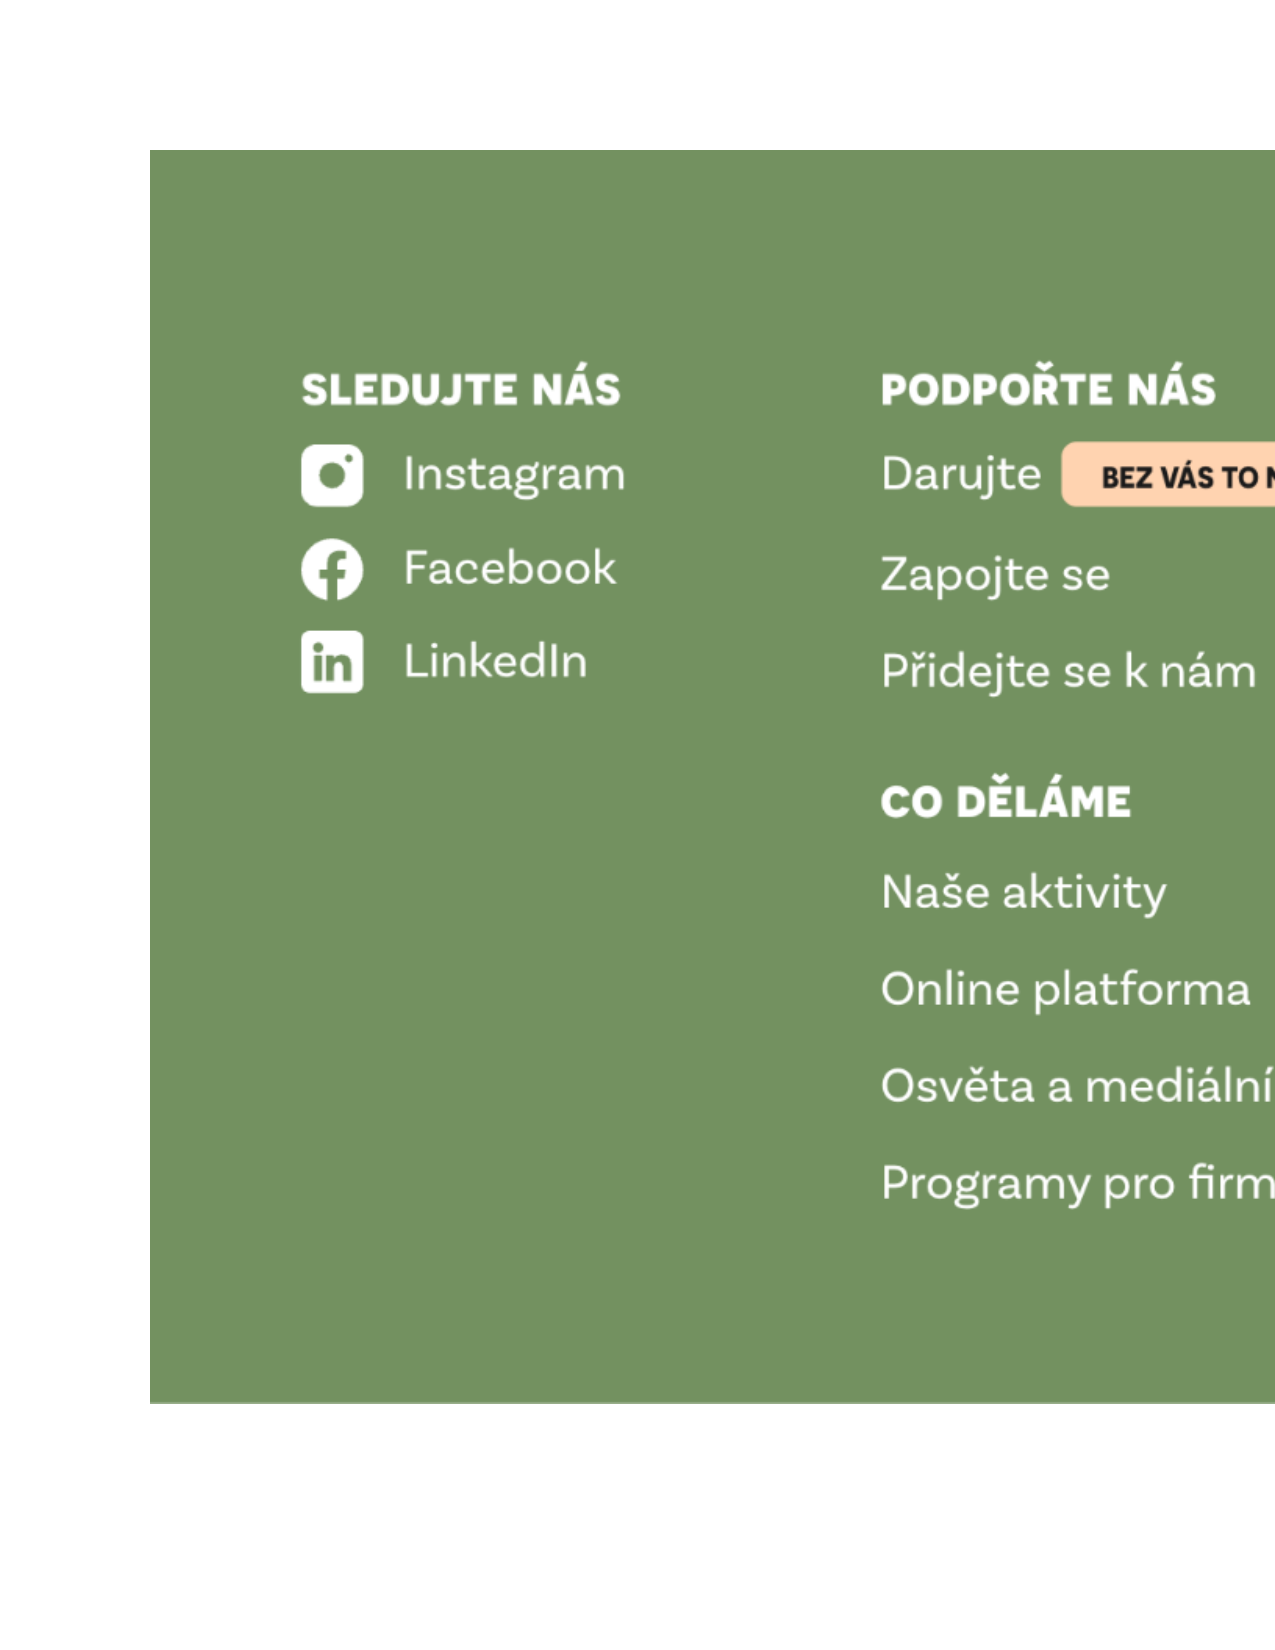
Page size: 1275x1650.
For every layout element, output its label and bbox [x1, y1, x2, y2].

picture [150, 150, 1275, 1404]
